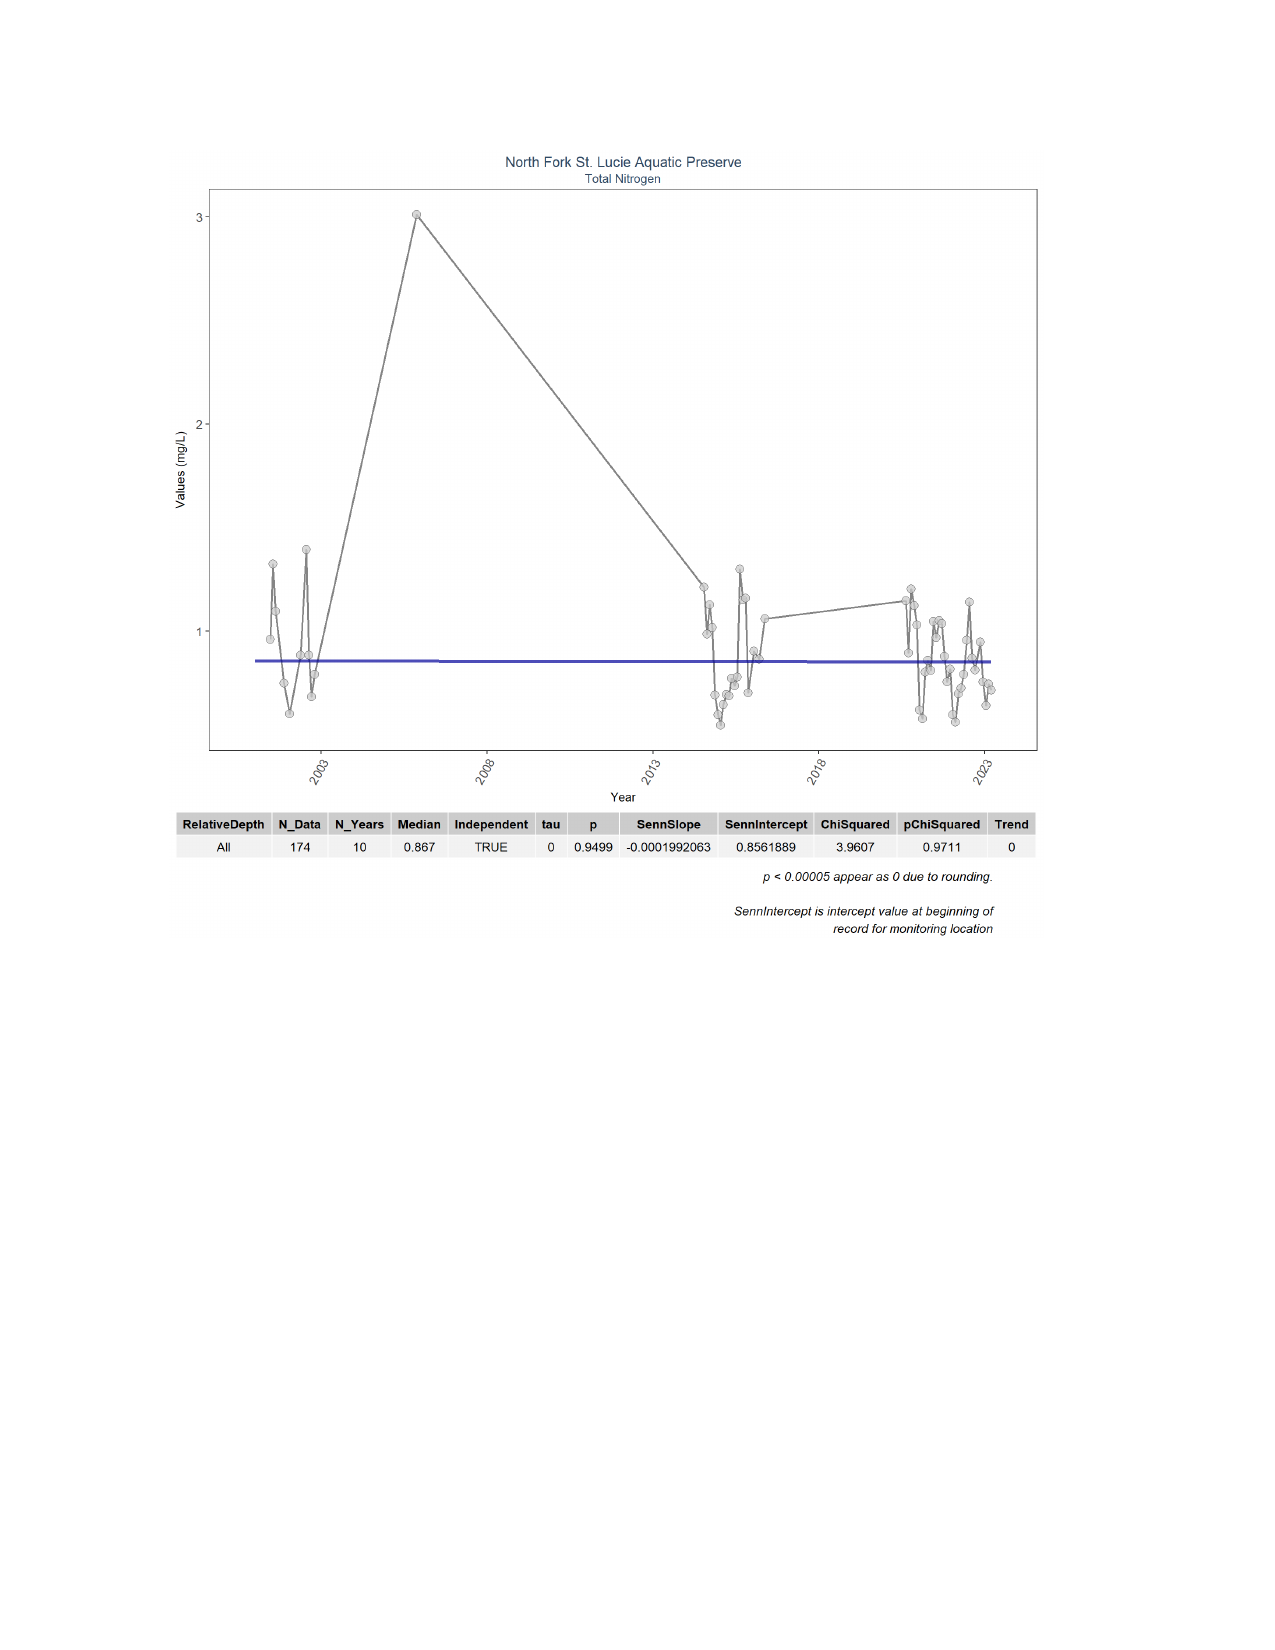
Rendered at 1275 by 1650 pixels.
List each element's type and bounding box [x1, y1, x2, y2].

picture [168, 150, 1044, 938]
